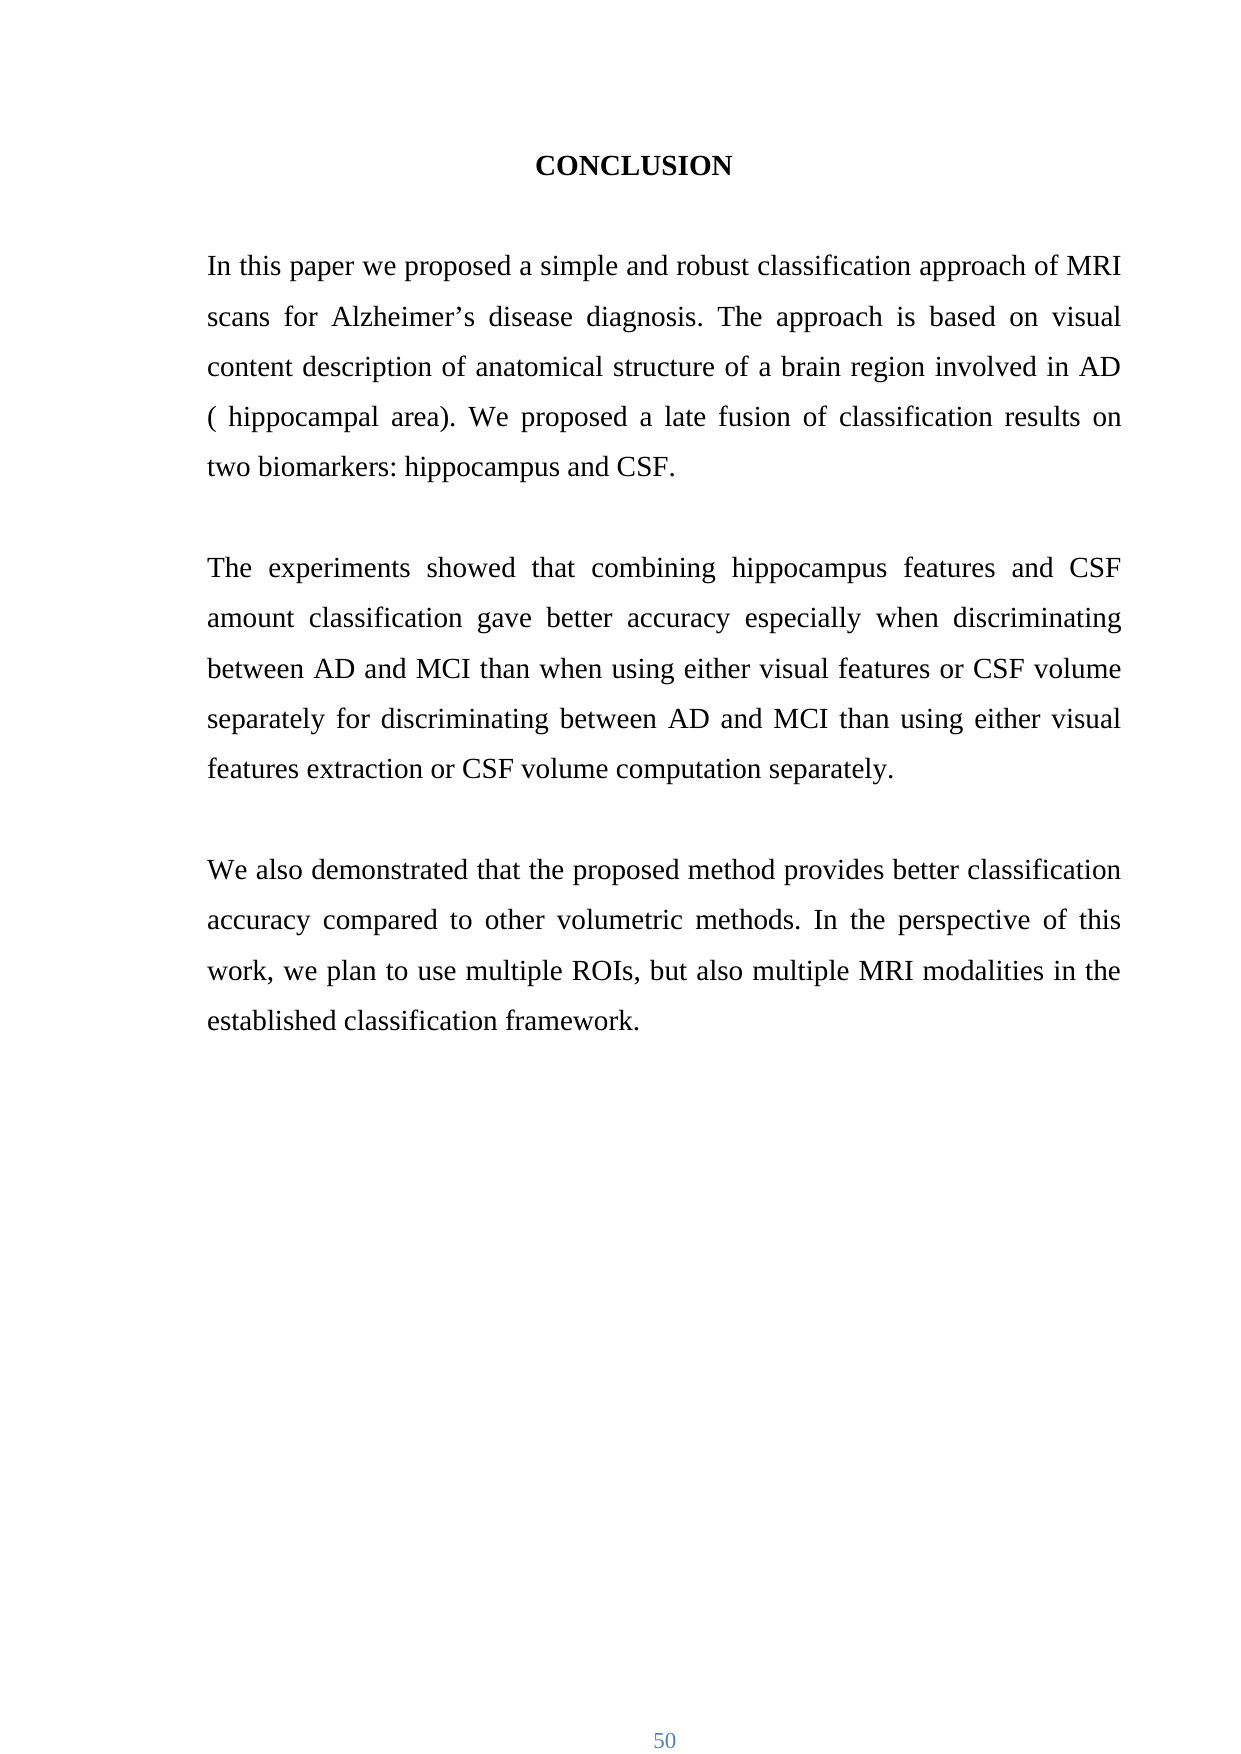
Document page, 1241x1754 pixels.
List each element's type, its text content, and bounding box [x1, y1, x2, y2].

text The experiments showed that combining hippocampus features and CSF amount classification gave better accuracy especially when discriminating between AD and MCI than when using either visual features or CSF volume separately for discriminating between AD and MCI than using either visual features extraction or CSF volume computation separately. [207, 550, 1122, 785]
text We also demonstrated that the proposed method provides better classification accuracy compared to other volumetric methods. In the perspective of this work, we plan to use multiple ROIs, but also multiple MRI modalities in the established classification framework. [207, 852, 1122, 1037]
text CONCLUSION [207, 148, 1122, 181]
text In this paper we proposed a simple and robust classification approach of MRI scans for Alzheimer’s disease diagnosis. The approach is based on visual content description of anatomical structure of a brain region involved in AD ( hippocampal area). We proposed a late fusion of classification results on two biomarkers: hippocampus and CSF. [207, 248, 1122, 483]
